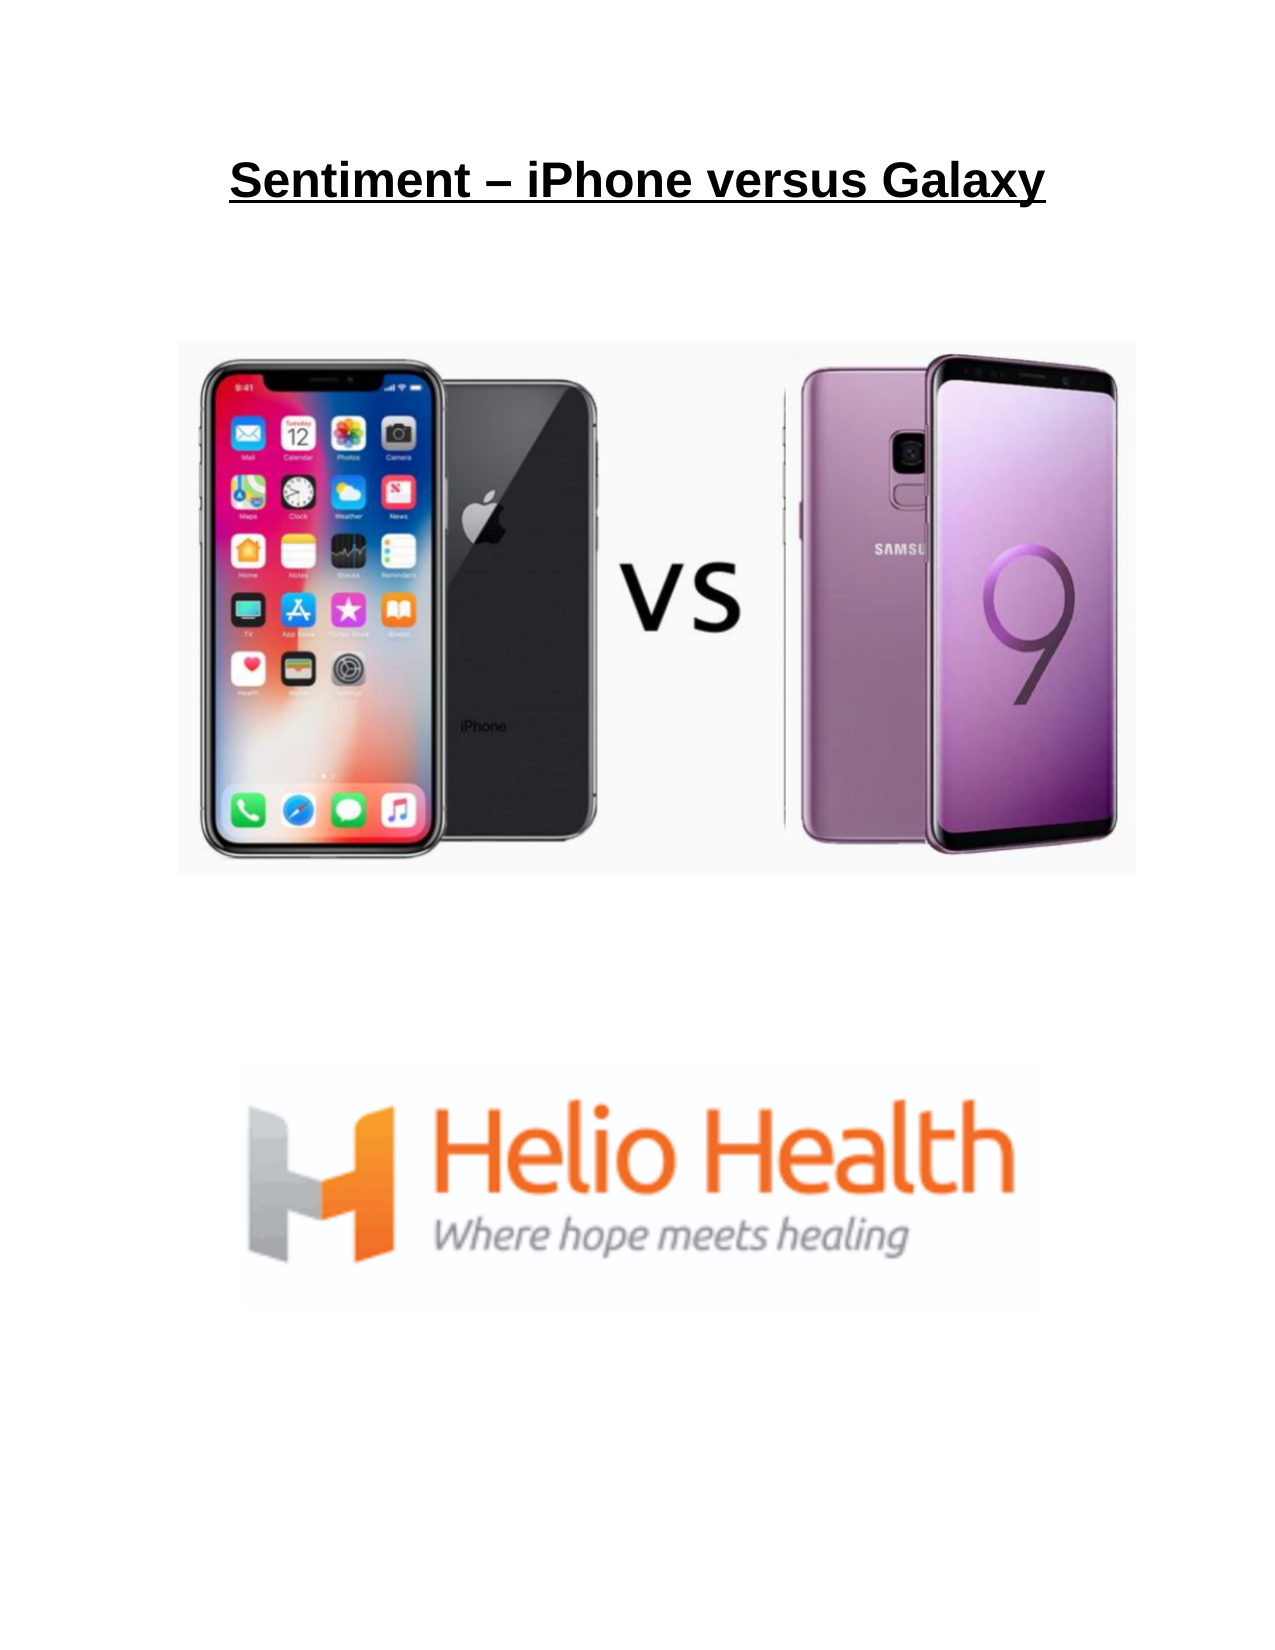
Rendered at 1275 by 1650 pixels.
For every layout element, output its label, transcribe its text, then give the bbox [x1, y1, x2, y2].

picture [150, 1062, 1125, 1310]
text Sentiment – iPhone versus Galaxy [150, 150, 1125, 207]
picture [177, 329, 1144, 876]
